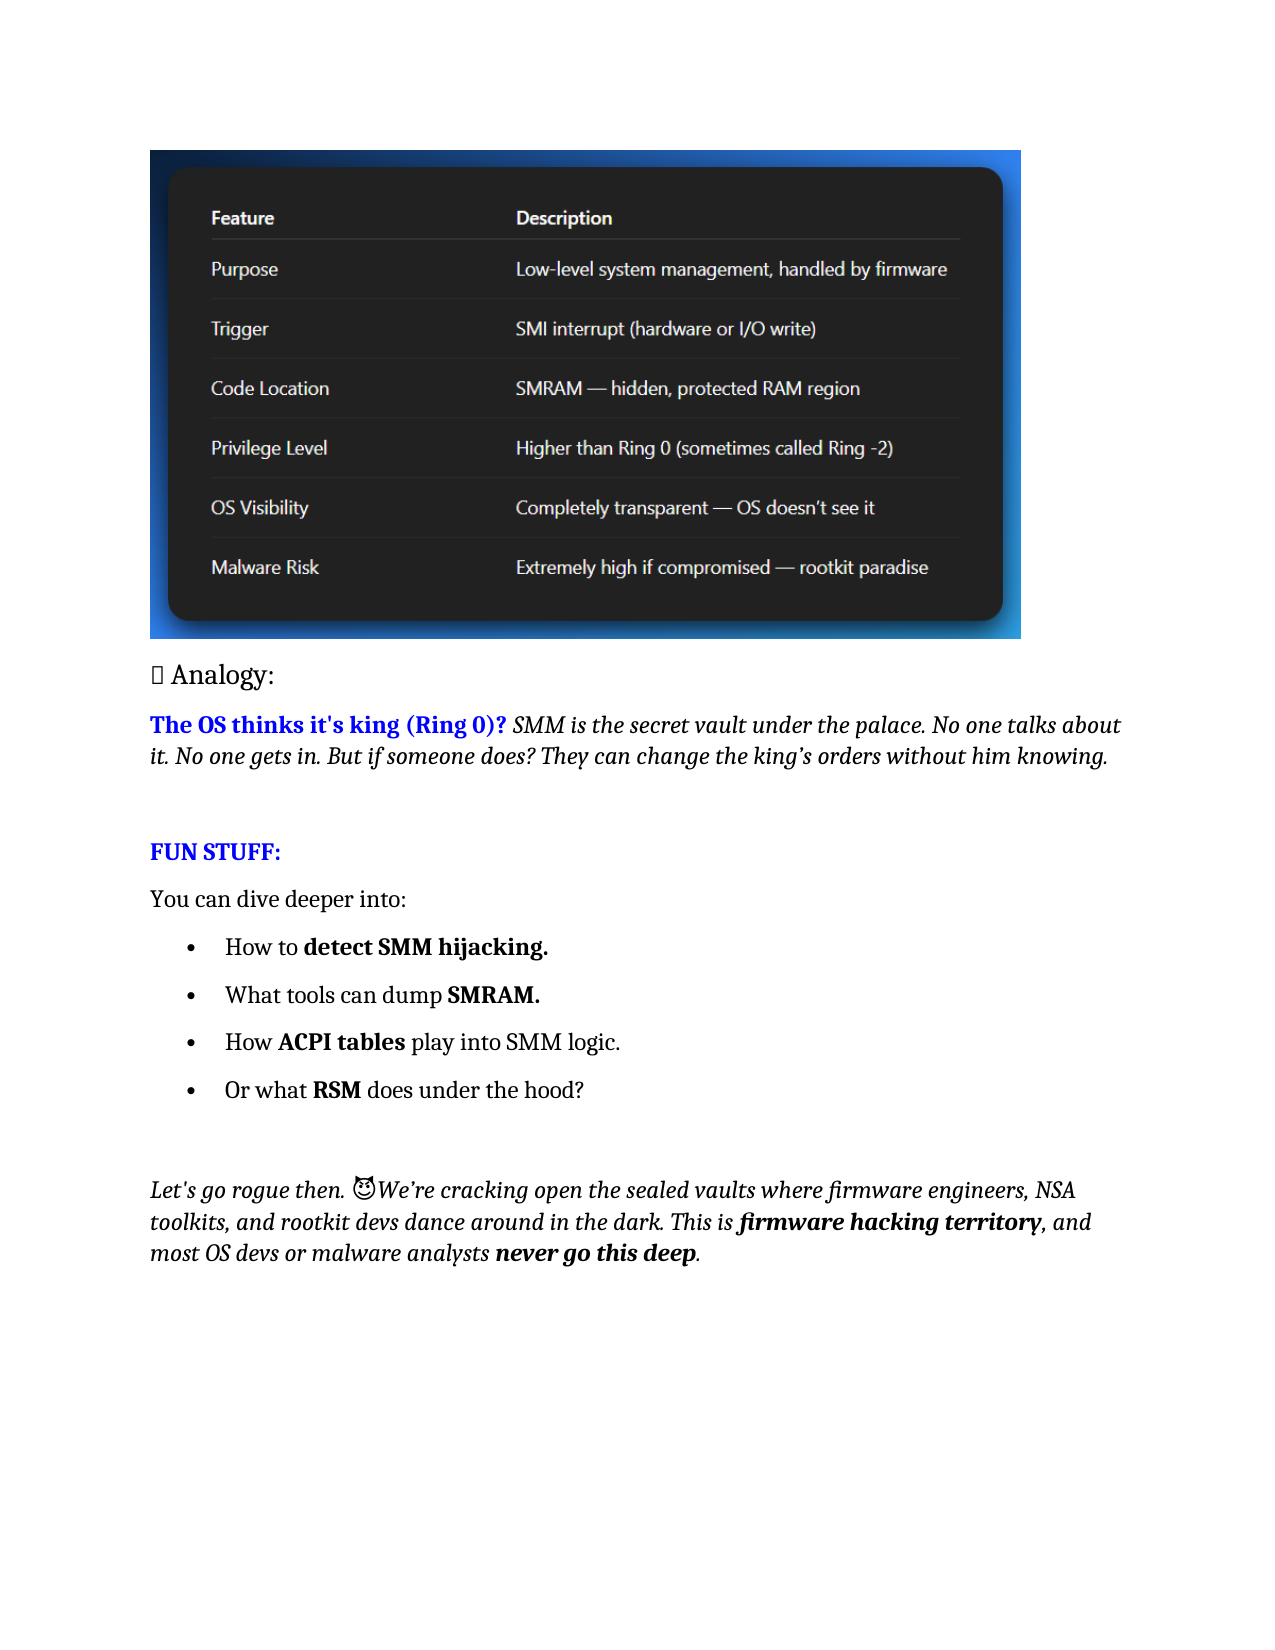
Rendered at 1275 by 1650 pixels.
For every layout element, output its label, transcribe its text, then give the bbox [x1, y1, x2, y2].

list How ACPI tables play into SMM logic. [187, 1028, 1125, 1057]
text You can dive deeper into: [150, 885, 1125, 914]
list How to detect SMM hijacking. [187, 933, 1125, 962]
picture [150, 150, 1021, 639]
text The OS thinks it's king (Ring 0)? SMM is the secret vault under the palace. No one talks about it. No one gets in. But if someone does? They can change the king’s orders without him knowing. [150, 711, 1125, 771]
text 💭 Analogy: [150, 657, 1125, 692]
list Or what RSM does under the hood? [187, 1076, 1125, 1105]
list What tools can dump SMRAM. [187, 981, 1125, 1009]
text FUN STUFF: [150, 837, 1125, 866]
text Let's go rogue then. 😈We’re cracking open the sealed vaults where firmware engineers, NSA toolkits, and rootkit devs dance around in the dark. This is firmware hacking territory, and most OS devs or malware analysts never go this deep. [150, 1171, 1125, 1267]
